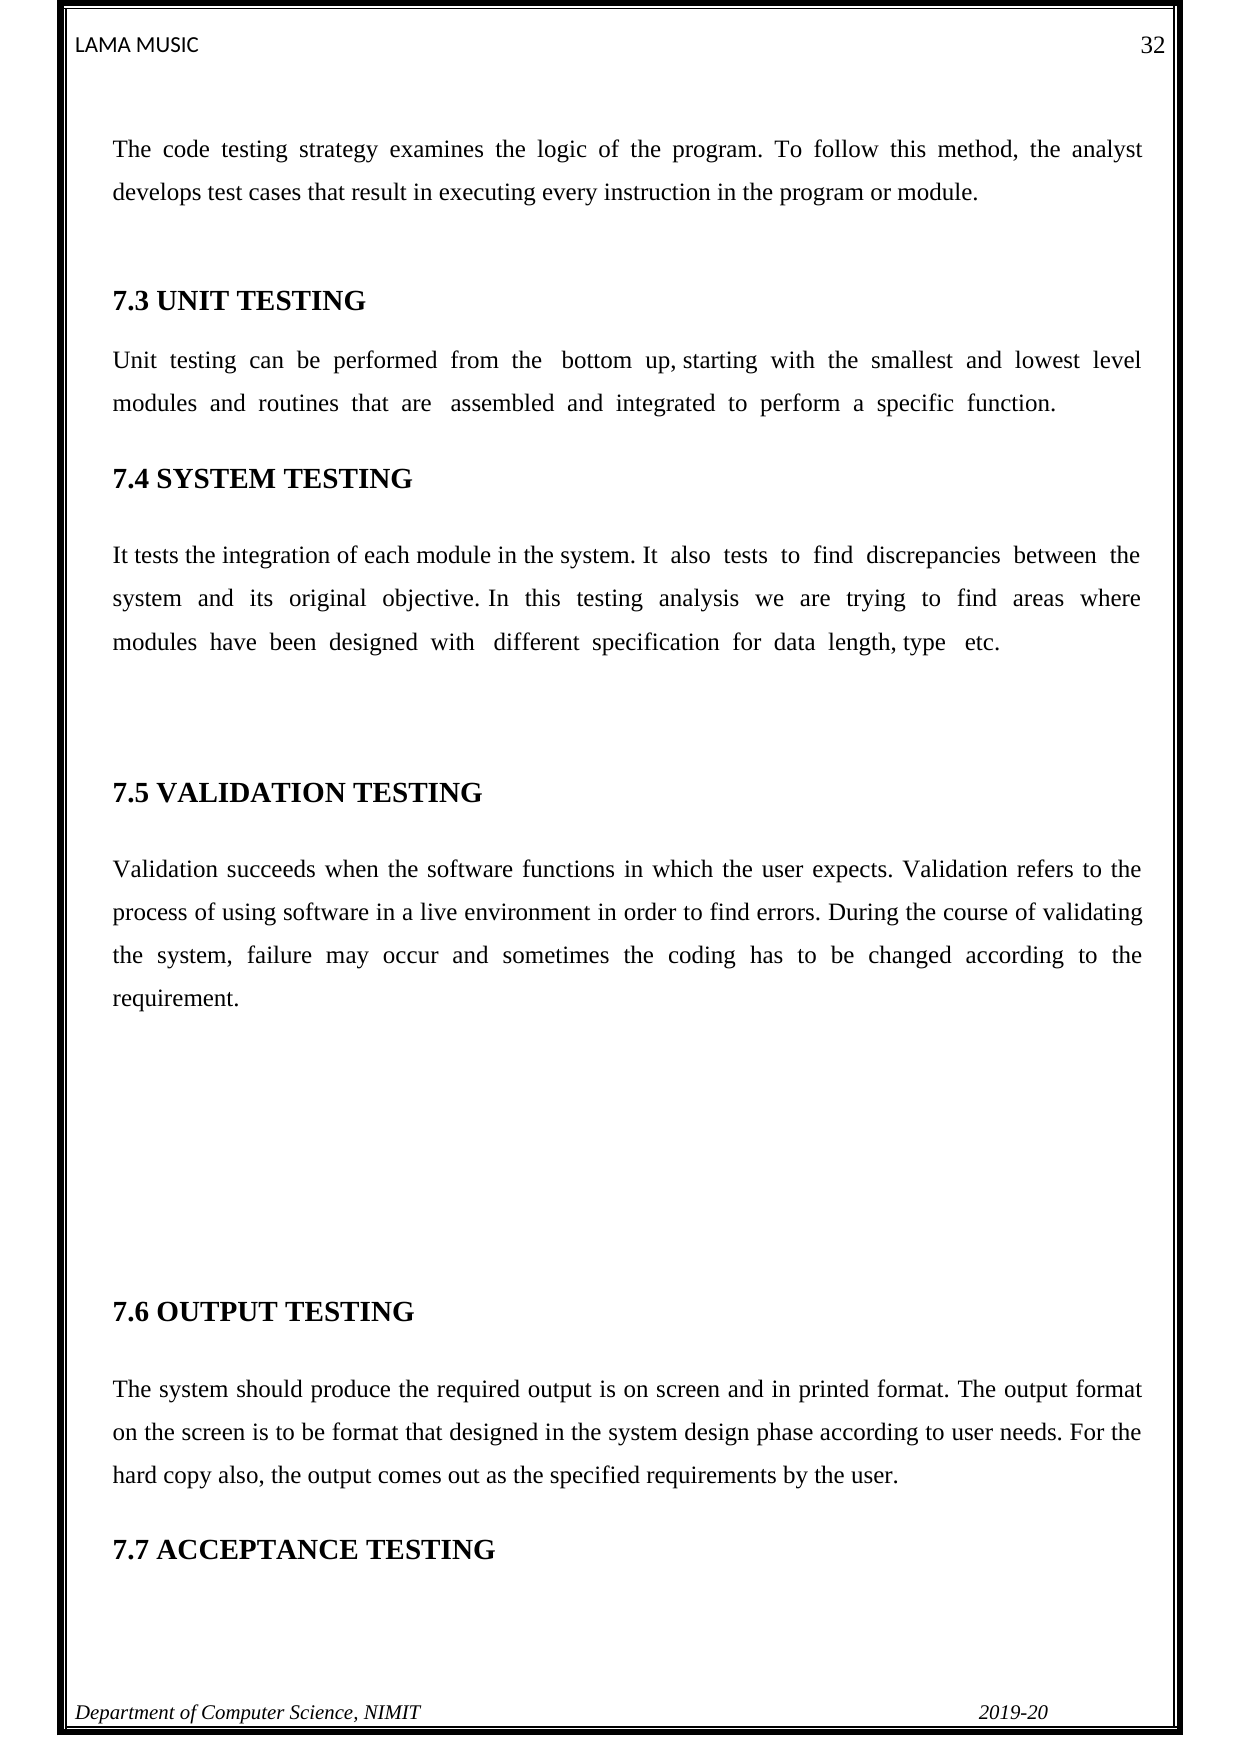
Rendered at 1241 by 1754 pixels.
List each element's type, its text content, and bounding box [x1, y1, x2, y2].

text The code testing strategy examines the logic of the program. To follow this method, the analyst develops test cases that result in executing every instruction in the program or module. [112, 134, 1144, 206]
text 7.4 SYSTEM TESTING [112, 461, 1144, 494]
text It tests the integration of each module in the system. It also tests to find discrepancies between the system and its original objective. In this testing analysis we are trying to find areas where modules have been designed with different specification for data length, type etc. [112, 540, 1144, 655]
text 7.6 OUTPUT TESTING [112, 1294, 1144, 1328]
text The system should produce the required output is on screen and in printed format. The output format on the screen is to be format that designed in the system design phase according to user needs. For the hard copy also, the output comes out as the specified requirements by the user. [112, 1374, 1144, 1489]
text 7.3 UNIT TESTING [112, 283, 1144, 316]
text 7.5 VALIDATION TESTING [112, 775, 1144, 808]
text Validation succeeds when the software functions in which the user expects. Validation refers to the process of using software in a live environment in order to find errors. During the course of validating the system, failure may occur and sometimes the coding has to be changed according to the requirement. [112, 854, 1144, 1012]
text Unit testing can be performed from the bottom up, starting with the smallest and lowest level modules and routines that are assembled and integrated to perform a specific function. [112, 345, 1144, 417]
text 7.7 ACCEPTANCE TESTING [112, 1532, 1144, 1566]
